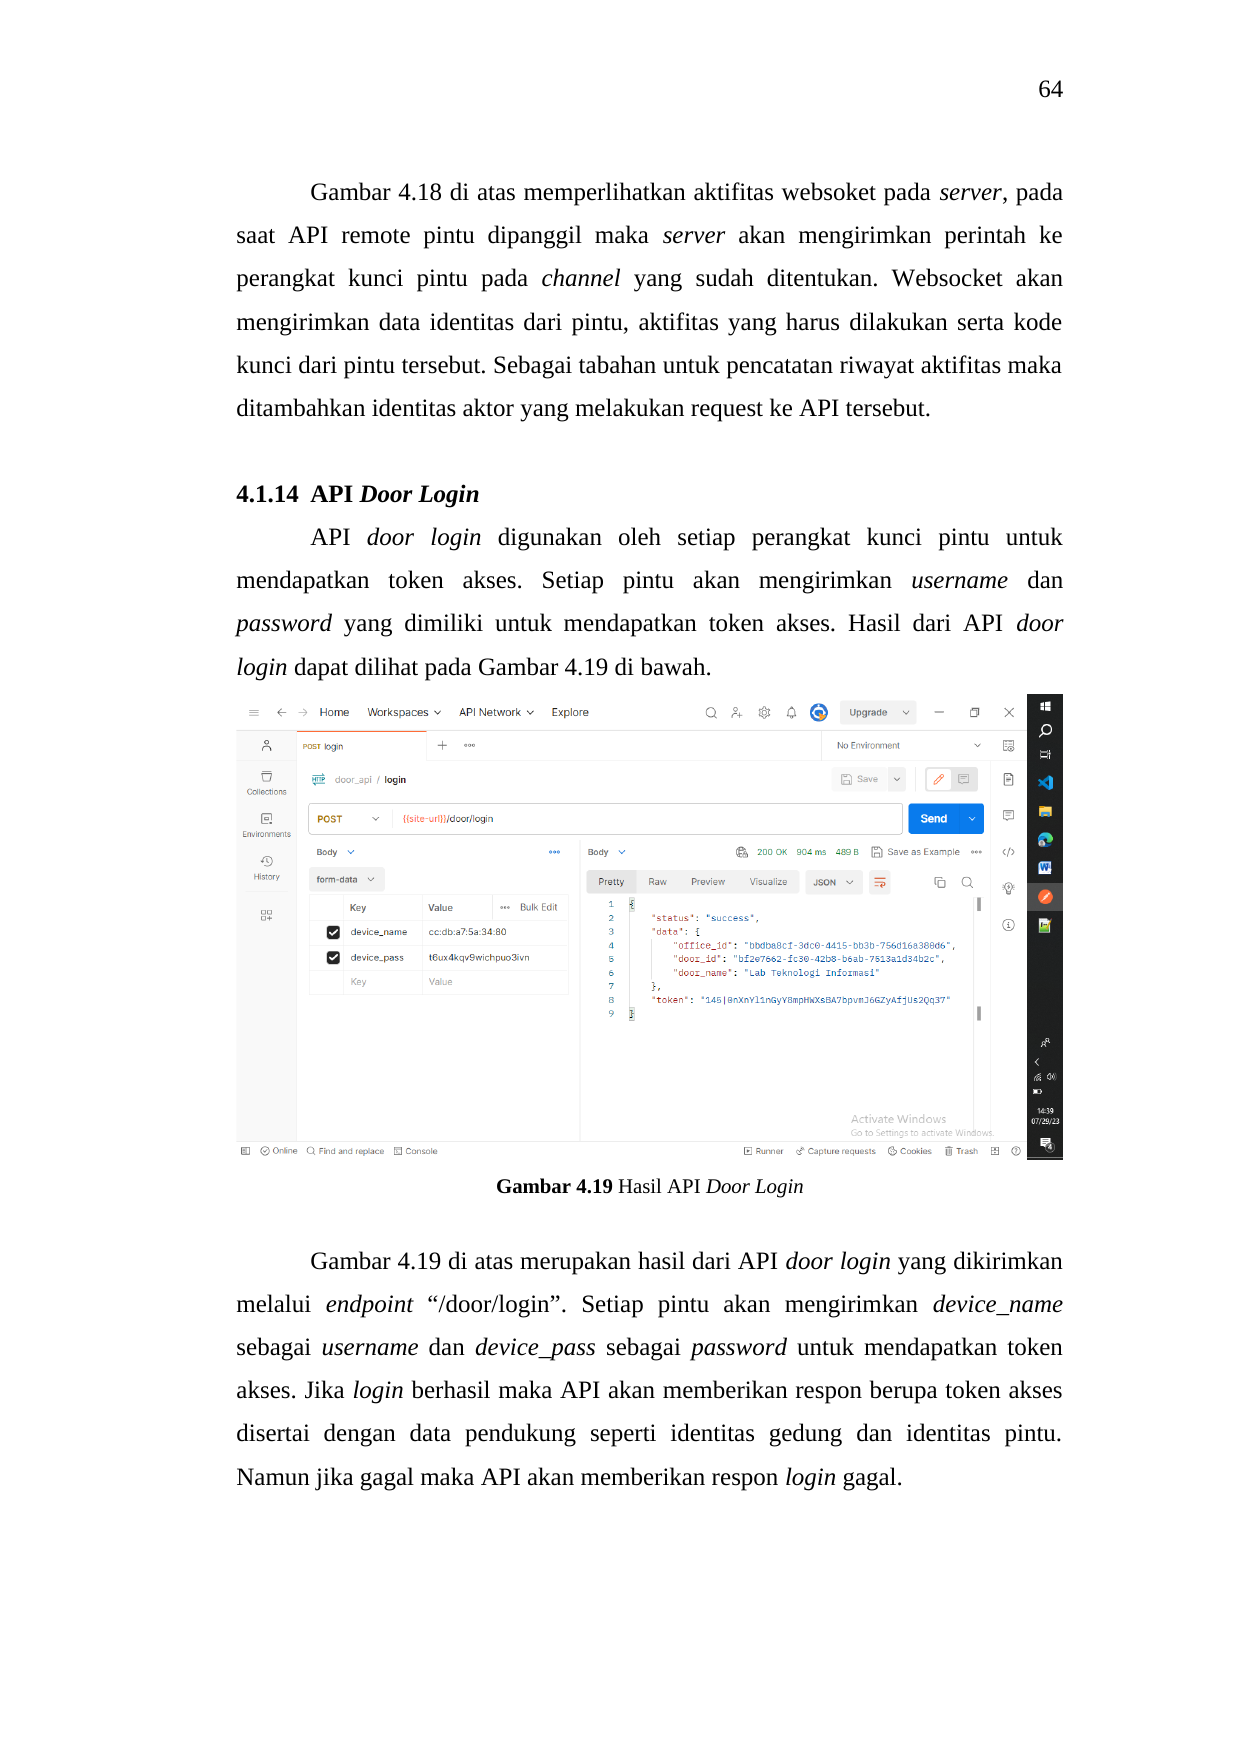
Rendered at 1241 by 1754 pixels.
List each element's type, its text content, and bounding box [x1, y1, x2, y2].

text API Door Login [236, 479, 1063, 508]
text Gambar 4.19 di atas merupakan hasil dari API door login yang dikirimkan melalui endpoint “/door/login”. Setiap pintu akan mengirimkan device_name sebagai username dan device_pass sebagai password untuk mendapatkan token akses. Jika login berhasil maka API akan memberikan respon berupa token akses disertai dengan data pendukung seperti identitas gedung dan identitas pintu. Namun jika gagal maka API akan memberikan respon login gagal. [236, 1246, 1063, 1490]
picture [236, 694, 1063, 1160]
text API door login digunakan oleh setiap perangkat kunci pintu untuk mendapatkan token akses. Setiap pintu akan mengirimkan username dan password yang dimiliki untuk mendapatkan token akses. Hasil dari API door login dapat dilihat pada Gambar 4.19 di bawah. [236, 522, 1063, 680]
text Gambar 4.19 Hasil API Door Login [236, 1174, 1063, 1198]
text Gambar 4.18 di atas memperlihatkan aktifitas websoket pada server, pada saat API remote pintu dipanggil maka server akan mengirimkan perintah ke perangkat kunci pintu pada channel yang sudah ditentukan. Websocket akan mengirimkan data identitas dari pintu, aktifitas yang harus dilakukan serta kode kunci dari pintu tersebut. Sebagai tabahan untuk pencatatan riwayat aktifitas maka ditambahkan identitas aktor yang melakukan request ke API tersebut. [236, 177, 1063, 422]
